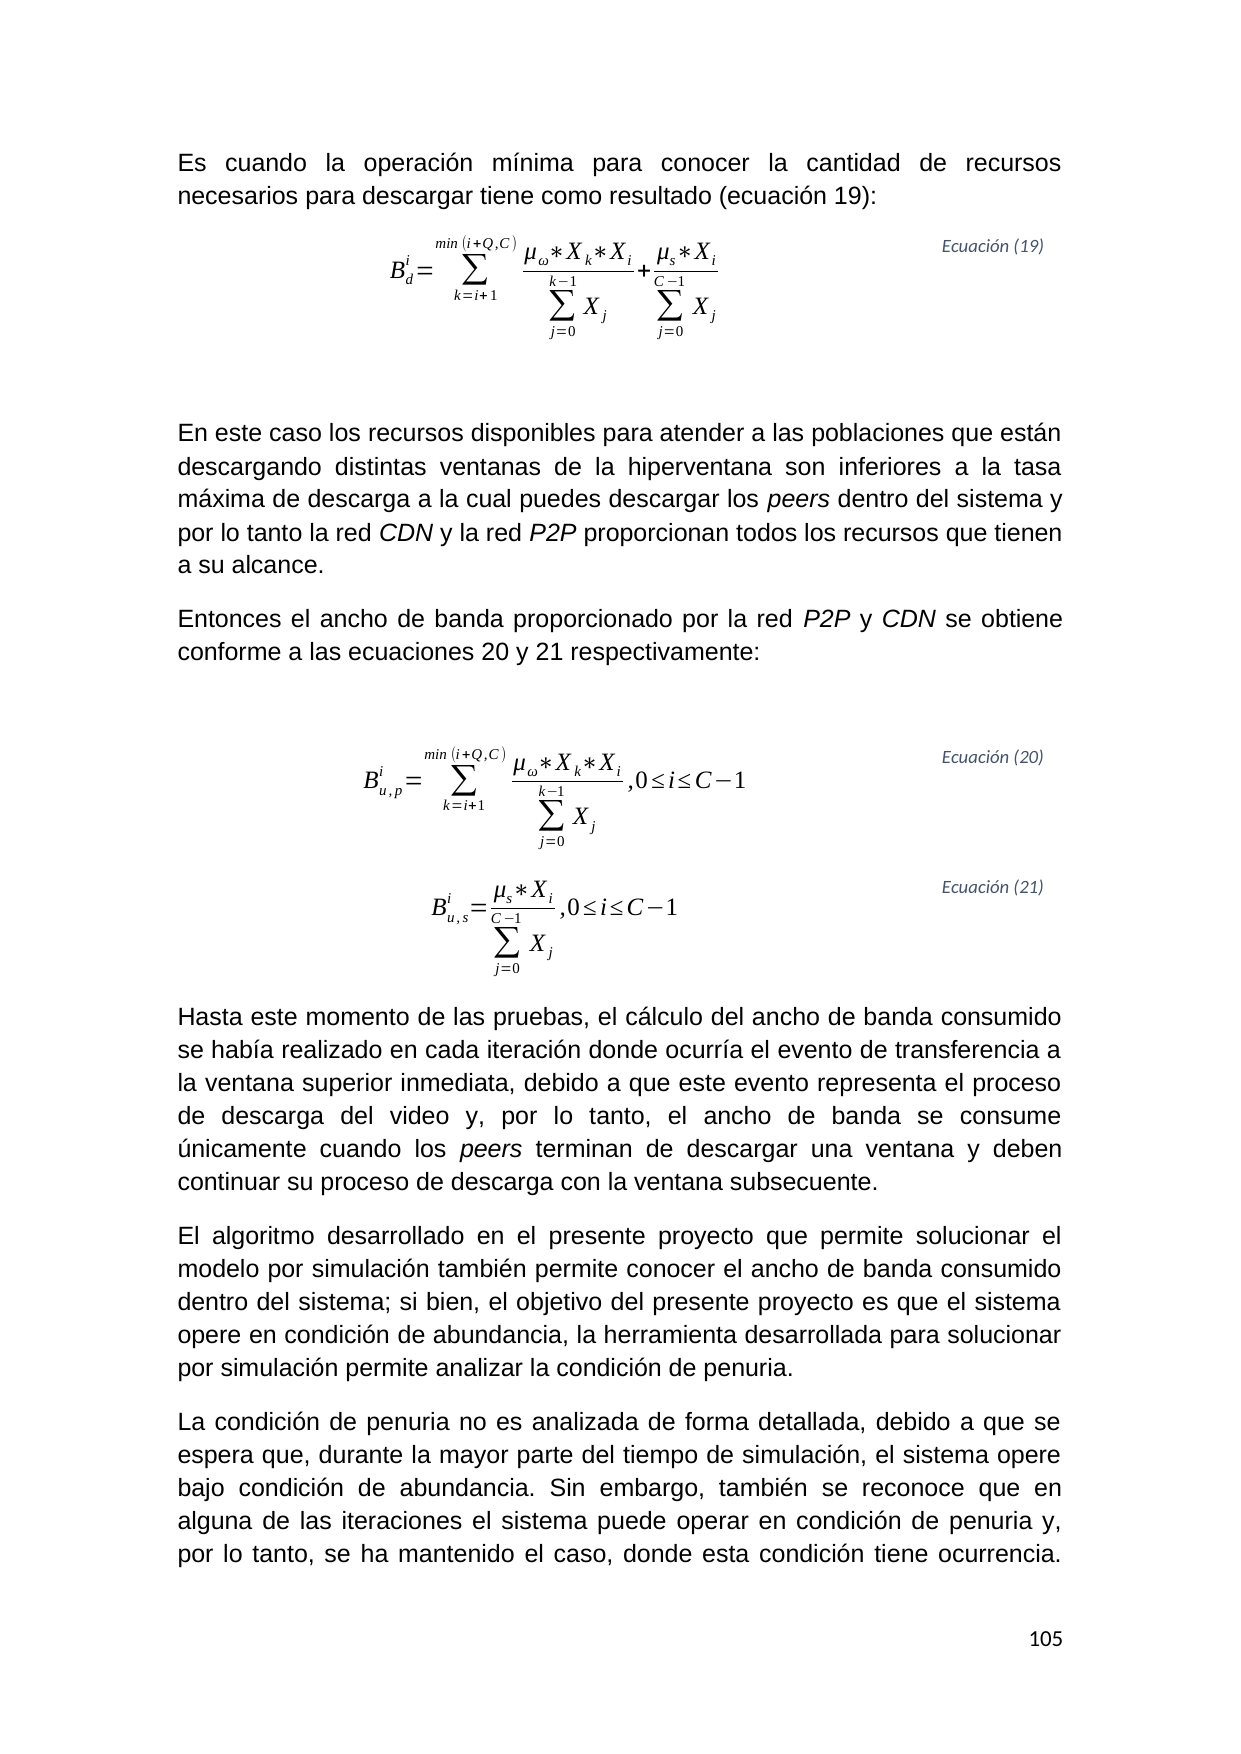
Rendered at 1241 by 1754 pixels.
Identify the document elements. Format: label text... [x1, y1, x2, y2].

table_header [177, 235, 930, 364]
table_cell [177, 875, 930, 1002]
text En este caso los recursos disponibles para atender a las poblaciones que están descargando distintas ventanas de la hiperventana son inferiores a la tasa máxima de descarga a la cual puedes descargar los peers dentro del sistema y por lo tanto la red CDN y la red P2P proporcionan todos los recursos que tienen a su alcance. [177, 418, 1063, 579]
table_header Ecuación (20) [930, 745, 1062, 875]
text Hasta este momento de las pruebas, el cálculo del ancho de banda consumido se había realizado en cada iteración donde ocurría el evento de transferencia a la ventana superior inmediata, debido a que este evento representa el proceso de descarga del video y, por lo tanto, el ancho de banda se consume únicamente cuando los peers terminan de descargar una ventana y deben continuar su proceso de descarga con la ventana subsecuente. [177, 1002, 1063, 1196]
text Es cuando la operación mínima para conocer la cantidad de recursos necesarios para descargar tiene como resultado (ecuación 19): [177, 148, 1063, 209]
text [177, 1407, 1063, 1568]
table_cell Ecuación (21) [930, 875, 1062, 1002]
table_header [177, 745, 930, 875]
text El algoritmo desarrollado en el presente proyecto que permite solucionar el modelo por simulación también permite conocer el ancho de banda consumido dentro del sistema; si bien, el objetivo del presente proyecto es que el sistema opere en condición de abundancia, la herramienta desarrollada para solucionar por simulación permite analizar la condición de penuria. [177, 1221, 1063, 1382]
text Entonces el ancho de banda proporcionado por la red P2P y CDN se obtiene conforme a las ecuaciones 20 y 21 respectivamente: [177, 604, 1063, 666]
